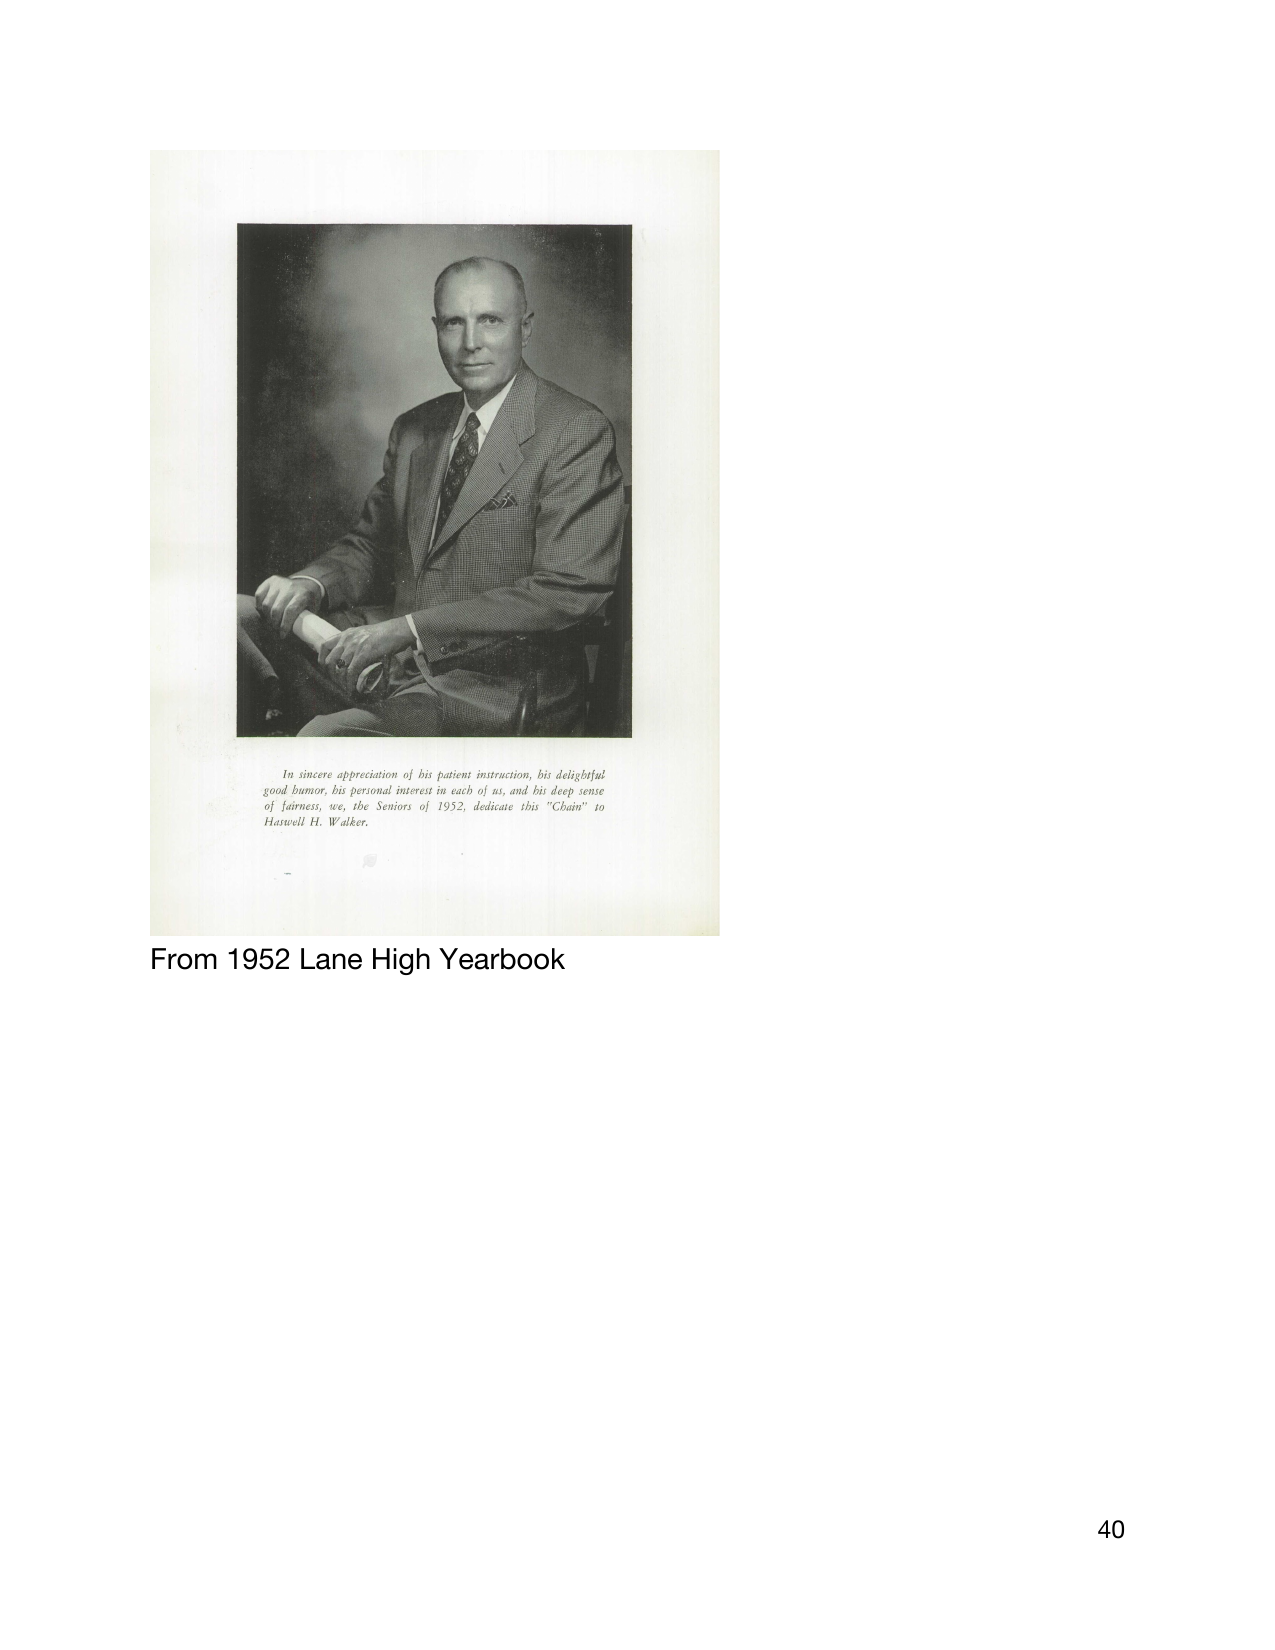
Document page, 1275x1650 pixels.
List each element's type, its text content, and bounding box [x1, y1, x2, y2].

text From 1952 Lane High Yearbook [150, 941, 1125, 978]
picture [150, 150, 720, 936]
